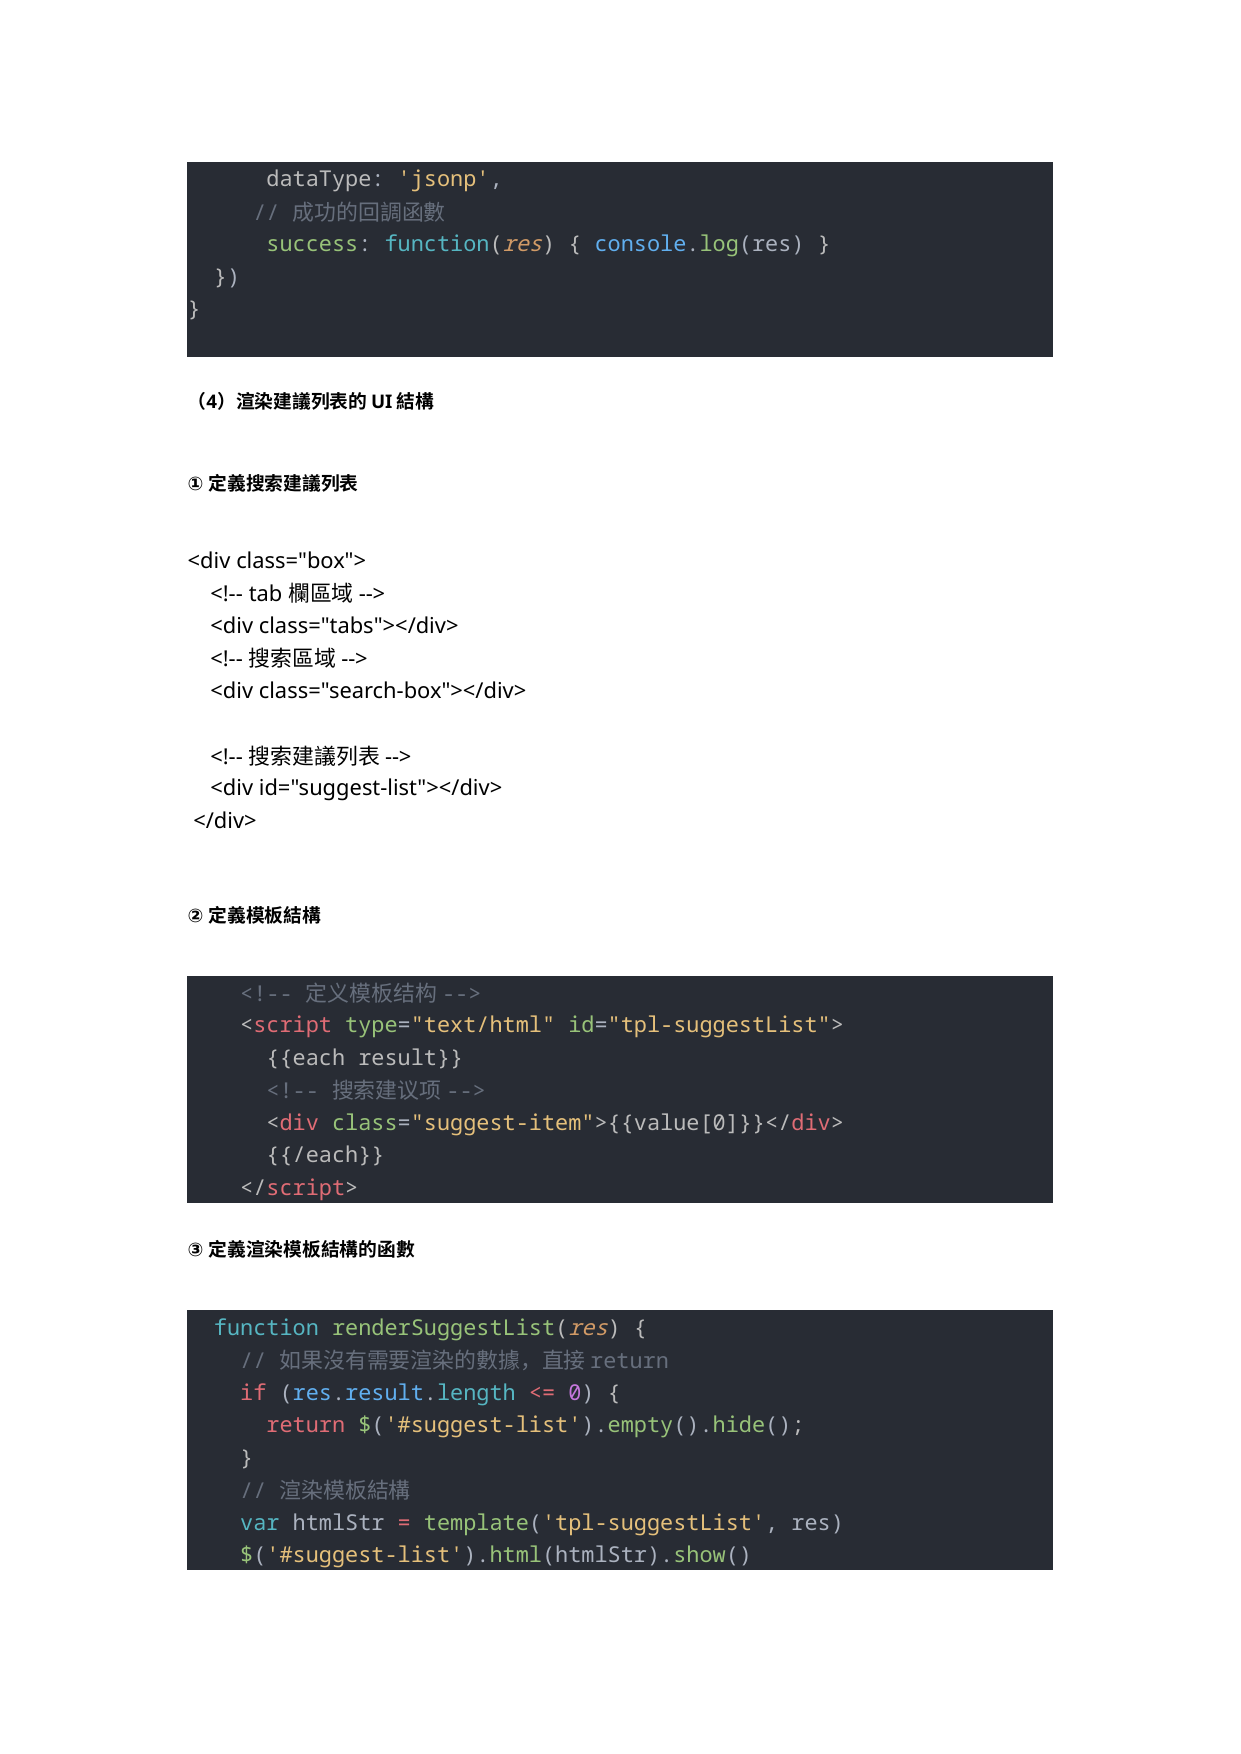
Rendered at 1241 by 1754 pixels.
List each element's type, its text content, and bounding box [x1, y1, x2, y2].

subtitle ② 定義模板結構 [187, 898, 1053, 930]
text <script type="text/html" id="tpl-suggestList"> [187, 1008, 1053, 1041]
text // 渲染模板結構 [187, 1473, 1053, 1505]
text {{/each}} [187, 1138, 1053, 1171]
text } [187, 1440, 1053, 1473]
text success: function(res) { console.log(res) } [187, 227, 1053, 259]
text <div class="search-box"></div> [187, 673, 1053, 706]
text <!-- 搜索建議列表 --> [187, 706, 1053, 771]
text <!-- 定义模板结构 --> [187, 976, 1053, 1008]
text function renderSuggestList(res) { [187, 1310, 1053, 1343]
text <!-- 搜索建议项 --> [187, 1073, 1053, 1106]
text <div class="suggest-item">{{value[0]}}</div> [187, 1106, 1053, 1138]
text </script> [187, 1171, 1053, 1203]
text } [187, 292, 1053, 324]
text {{each result}} [187, 1041, 1053, 1073]
text <div class="tabs"></div> [187, 608, 1053, 641]
text // 如果沒有需要渲染的數據，直接return [187, 1343, 1053, 1375]
text // 成功的回調函數 [187, 194, 1053, 227]
subtitle ① 定義搜索建議列表 [187, 466, 1053, 498]
text if (res.result.length <= 0) { [187, 1375, 1053, 1408]
text <div id="suggest-list"></div> [187, 771, 1053, 803]
text dataType: 'jsonp', [187, 162, 1053, 194]
text <div class="box"> [187, 543, 1053, 576]
subtitle ③ 定義渲染模板結構的函數 [187, 1232, 1053, 1265]
text }) [187, 259, 1053, 292]
text return $('#suggest-list').empty().hide(); [187, 1408, 1053, 1440]
text var htmlStr = template('tpl-suggestList', res) [187, 1505, 1053, 1538]
text </div> [187, 803, 1053, 836]
text <!-- tab 欄區域 --> [187, 576, 1053, 608]
subtitle （4）渲染建議列表的UI結構 [187, 384, 1053, 417]
text <!-- 搜索區域 --> [187, 641, 1053, 673]
text $('#suggest-list').html(htmlStr).show() [187, 1538, 1053, 1570]
